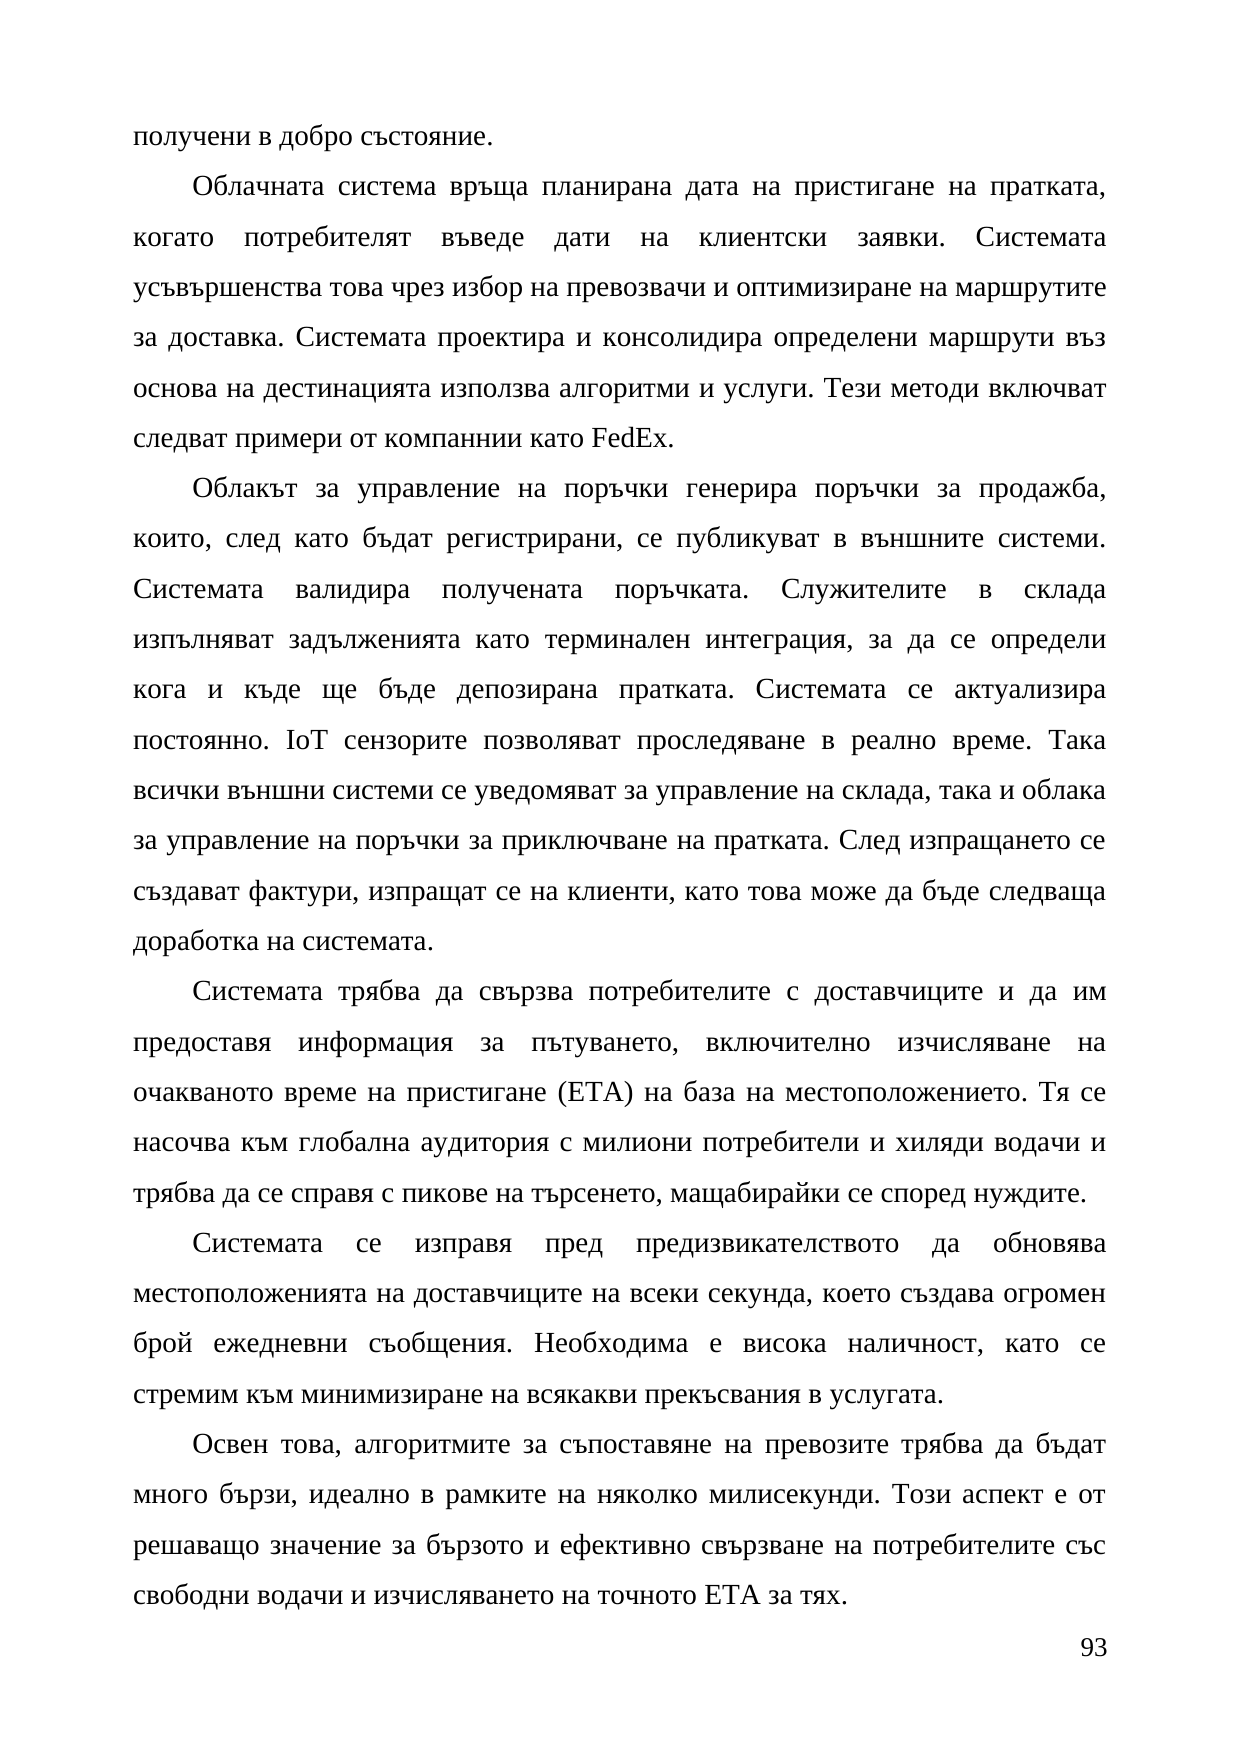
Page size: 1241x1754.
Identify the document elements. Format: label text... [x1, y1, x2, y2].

text Системата трябва да свързва потребителите с доставчиците и да им предоставя информация за пътуването, включително изчисляване на очакваното време на пристигане (ETA) на база на местоположението. Тя се насочва към глобална аудитория с милиони потребители и хиляди водачи и трябва да се справя с пикове на търсенето, мащабирайки се според нуждите. [133, 973, 1107, 1208]
text Облачната система връща планирана дата на пристигане на пратката, когато потребителят въведе дати на клиентски заявки. Системата усъвършенства това чрез избор на превозвачи и оптимизиране на маршрутите за доставка. Системата проектира и консолидира определени маршрути въз основа на дестинацията използва алгоритми и услуги. Тези методи включват следват примери от компаннии като FedEx. [133, 168, 1107, 453]
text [133, 118, 1107, 152]
text Облакът за управление на поръчки генерира поръчки за продажба, които, след като бъдат регистрирани, се публикуват в външните системи. Системата валидира получената поръчката. Служителите в склада изпълняват задълженията като терминален интеграция, за да се определи кога и къде ще бъде депозирана пратката. Системата се актуализира постоянно. IoT сензорите позволяват проследяване в реално време. Така всички външни системи се уведомяват за управление на склада, така и облака за управление на поръчки за приключване на пратката. След изпращането се създават фактури, изпращат се на клиенти, като това може да бъде следваща доработка на системата. [133, 470, 1107, 957]
text Освен това, алгоритмите за съпоставяне на превозите трябва да бъдат много бързи, идеално в рамките на няколко милисекунди. Този аспект е от решаващо значение за бързото и ефективно свързване на потребителите със свободни водачи и изчисляването на точното ETA за тях. [133, 1426, 1107, 1611]
text Системата се изправя пред предизвикателството да обновява местоположенията на доставчиците на всеки секунда, което създава огромен брой ежедневни съобщения. Необходима е висока наличност, като се стремим към минимизиране на всякакви прекъсвания в услугата. [133, 1225, 1107, 1409]
